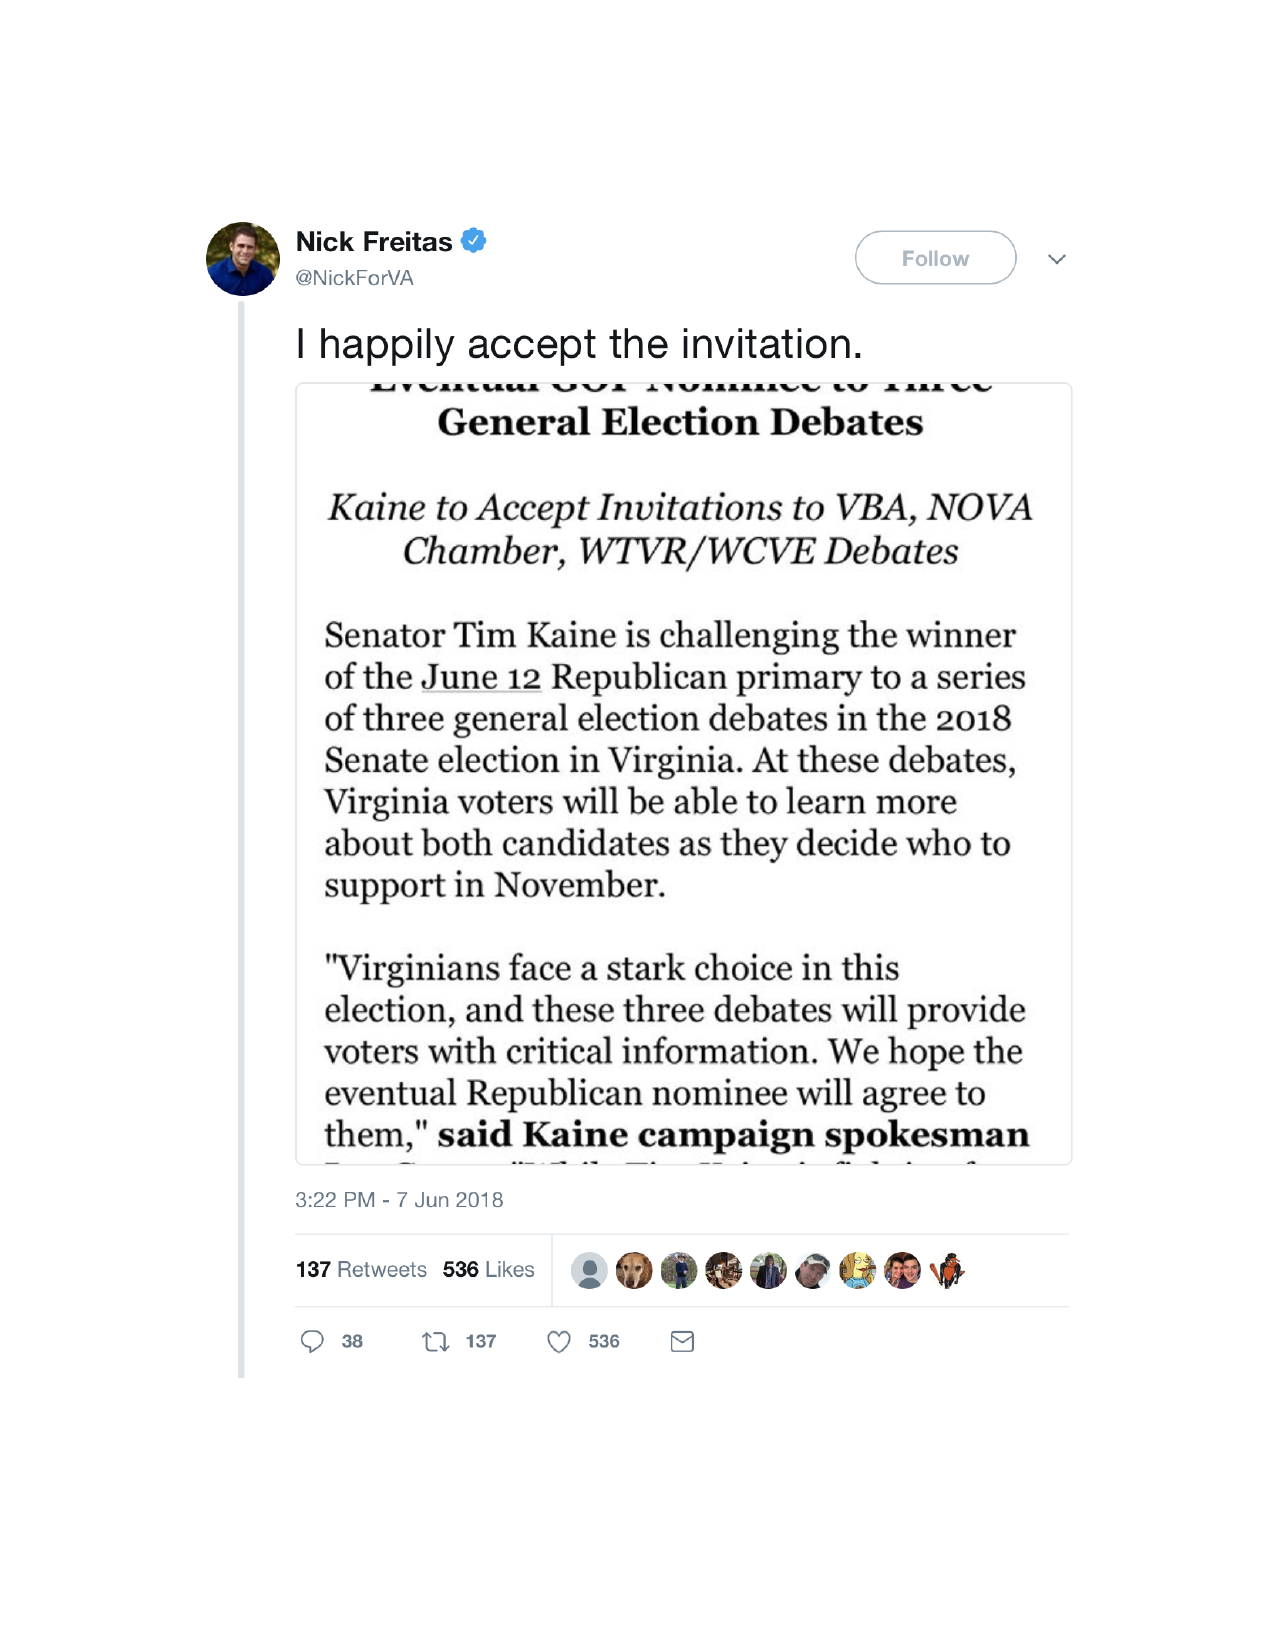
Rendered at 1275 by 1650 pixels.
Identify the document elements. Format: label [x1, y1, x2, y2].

picture [150, 180, 1125, 1378]
